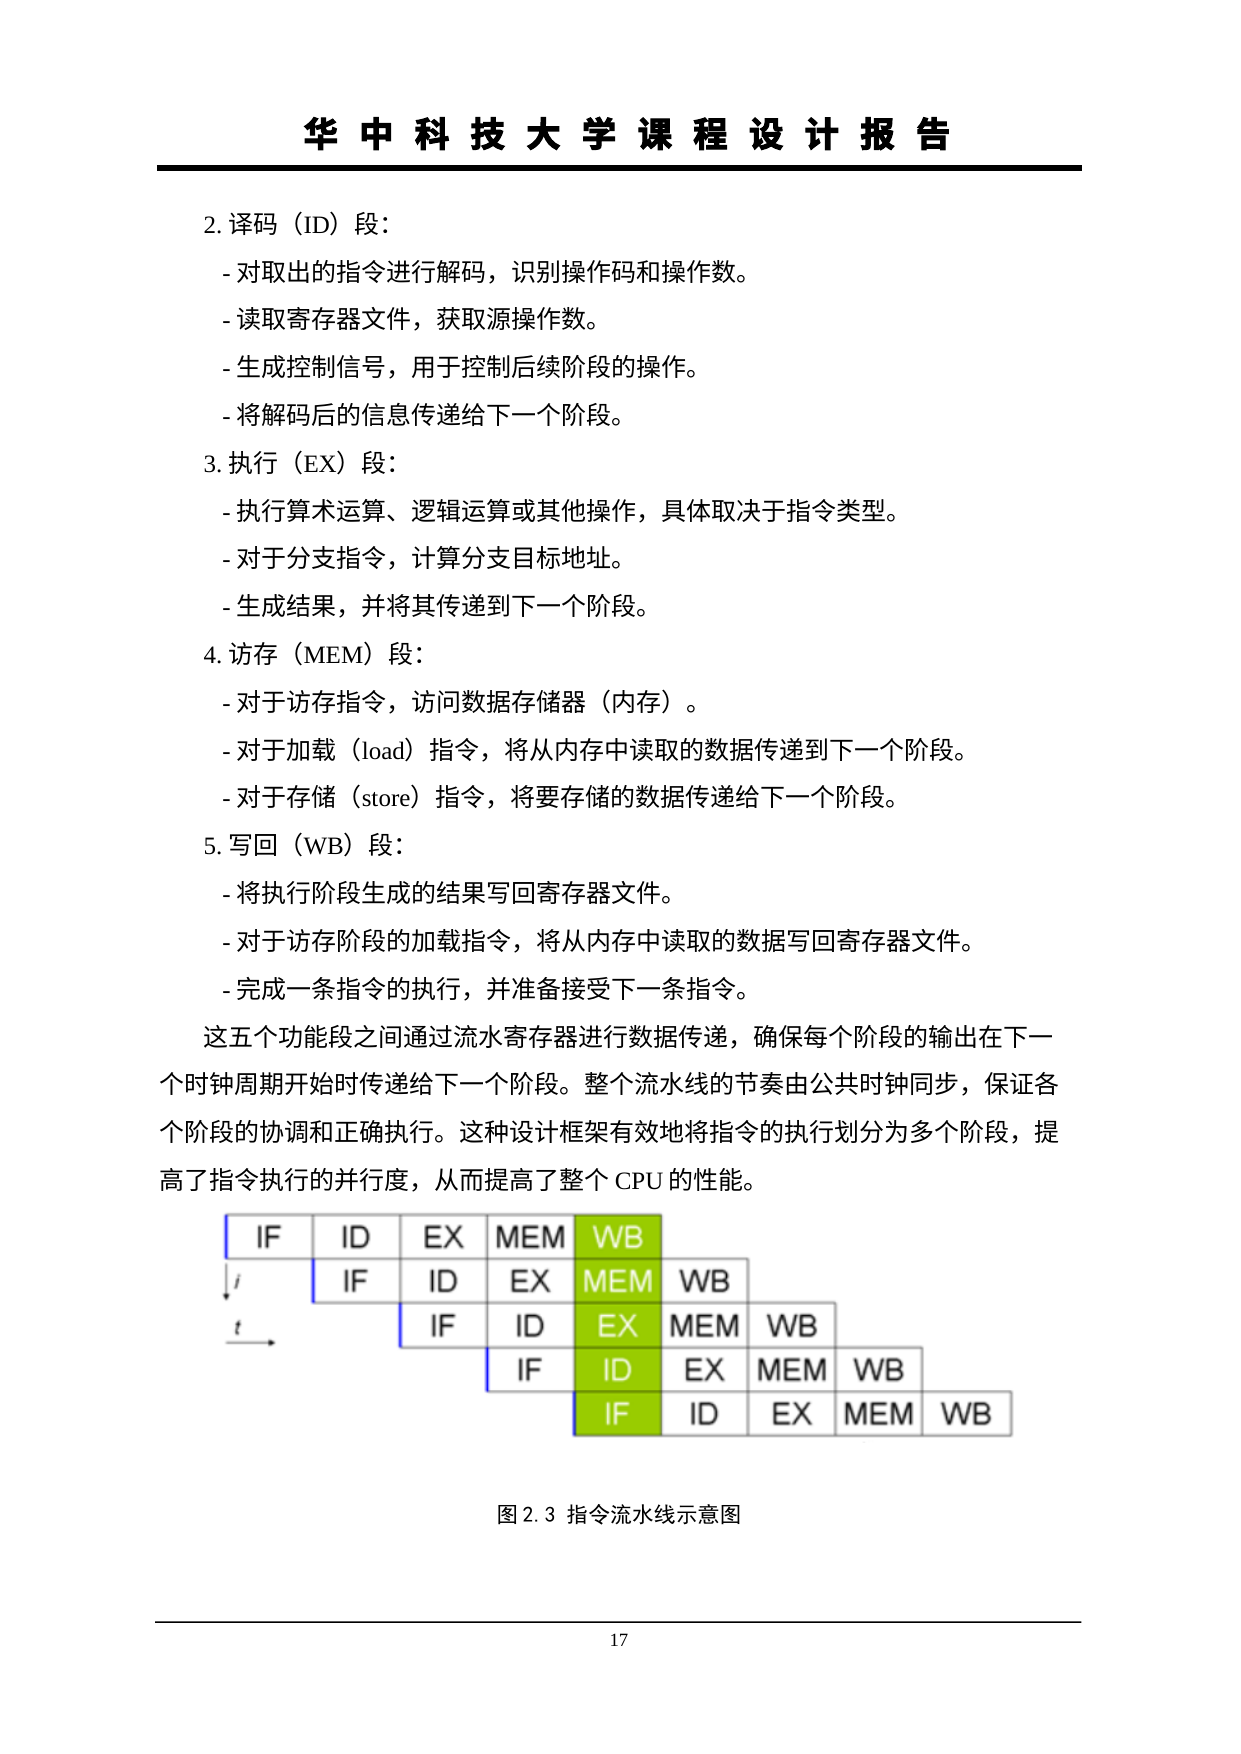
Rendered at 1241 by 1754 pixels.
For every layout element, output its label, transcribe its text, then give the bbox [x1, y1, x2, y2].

text - 执行算术运算、逻辑运算或其他操作，具体取决于指令类型。 [159, 485, 1078, 533]
picture [203, 1202, 1035, 1443]
text - 对取出的指令进行解码，识别操作码和操作数。 [159, 246, 1078, 294]
text - 生成控制信号，用于控制后续阶段的操作。 [159, 342, 1078, 390]
text - 对于加载（load）指令，将从内存中读取的数据传递到下一个阶段。 [159, 724, 1078, 772]
text 这五个功能段之间通过流水寄存器进行数据传递，确保每个阶段的输出在下一个时钟周期开始时传递给下一个阶段。整个流水线的节奏由公共时钟同步，保证各个阶段的协调和正确执行。这种设计框架有效地将指令的执行划分为多个阶段，提高了指令执行的并行度，从而提高了整个CPU的性能。 [159, 1011, 1078, 1202]
text 4. 访存（MEM）段： [159, 629, 1078, 677]
text - 对于分支指令，计算分支目标地址。 [159, 533, 1078, 581]
text - 将执行阶段生成的结果写回寄存器文件。 [159, 868, 1078, 916]
text - 将解码后的信息传递给下一个阶段。 [159, 390, 1078, 437]
text 图2.3 指令流水线示意图 [159, 1489, 1078, 1537]
text - 对于访存阶段的加载指令，将从内存中读取的数据写回寄存器文件。 [159, 916, 1078, 963]
text - 对于访存指令，访问数据存储器（内存）。 [159, 677, 1078, 724]
text - 生成结果，并将其传递到下一个阶段。 [159, 581, 1078, 629]
text 5. 写回（WB）段： [159, 820, 1078, 868]
text 3. 执行（EX）段： [159, 437, 1078, 485]
text - 对于存储（store）指令，将要存储的数据传递给下一个阶段。 [159, 772, 1078, 820]
text - 完成一条指令的执行，并准备接受下一条指令。 [159, 963, 1078, 1011]
text - 读取寄存器文件，获取源操作数。 [159, 294, 1078, 342]
text 2. 译码（ID）段： [159, 198, 1078, 246]
